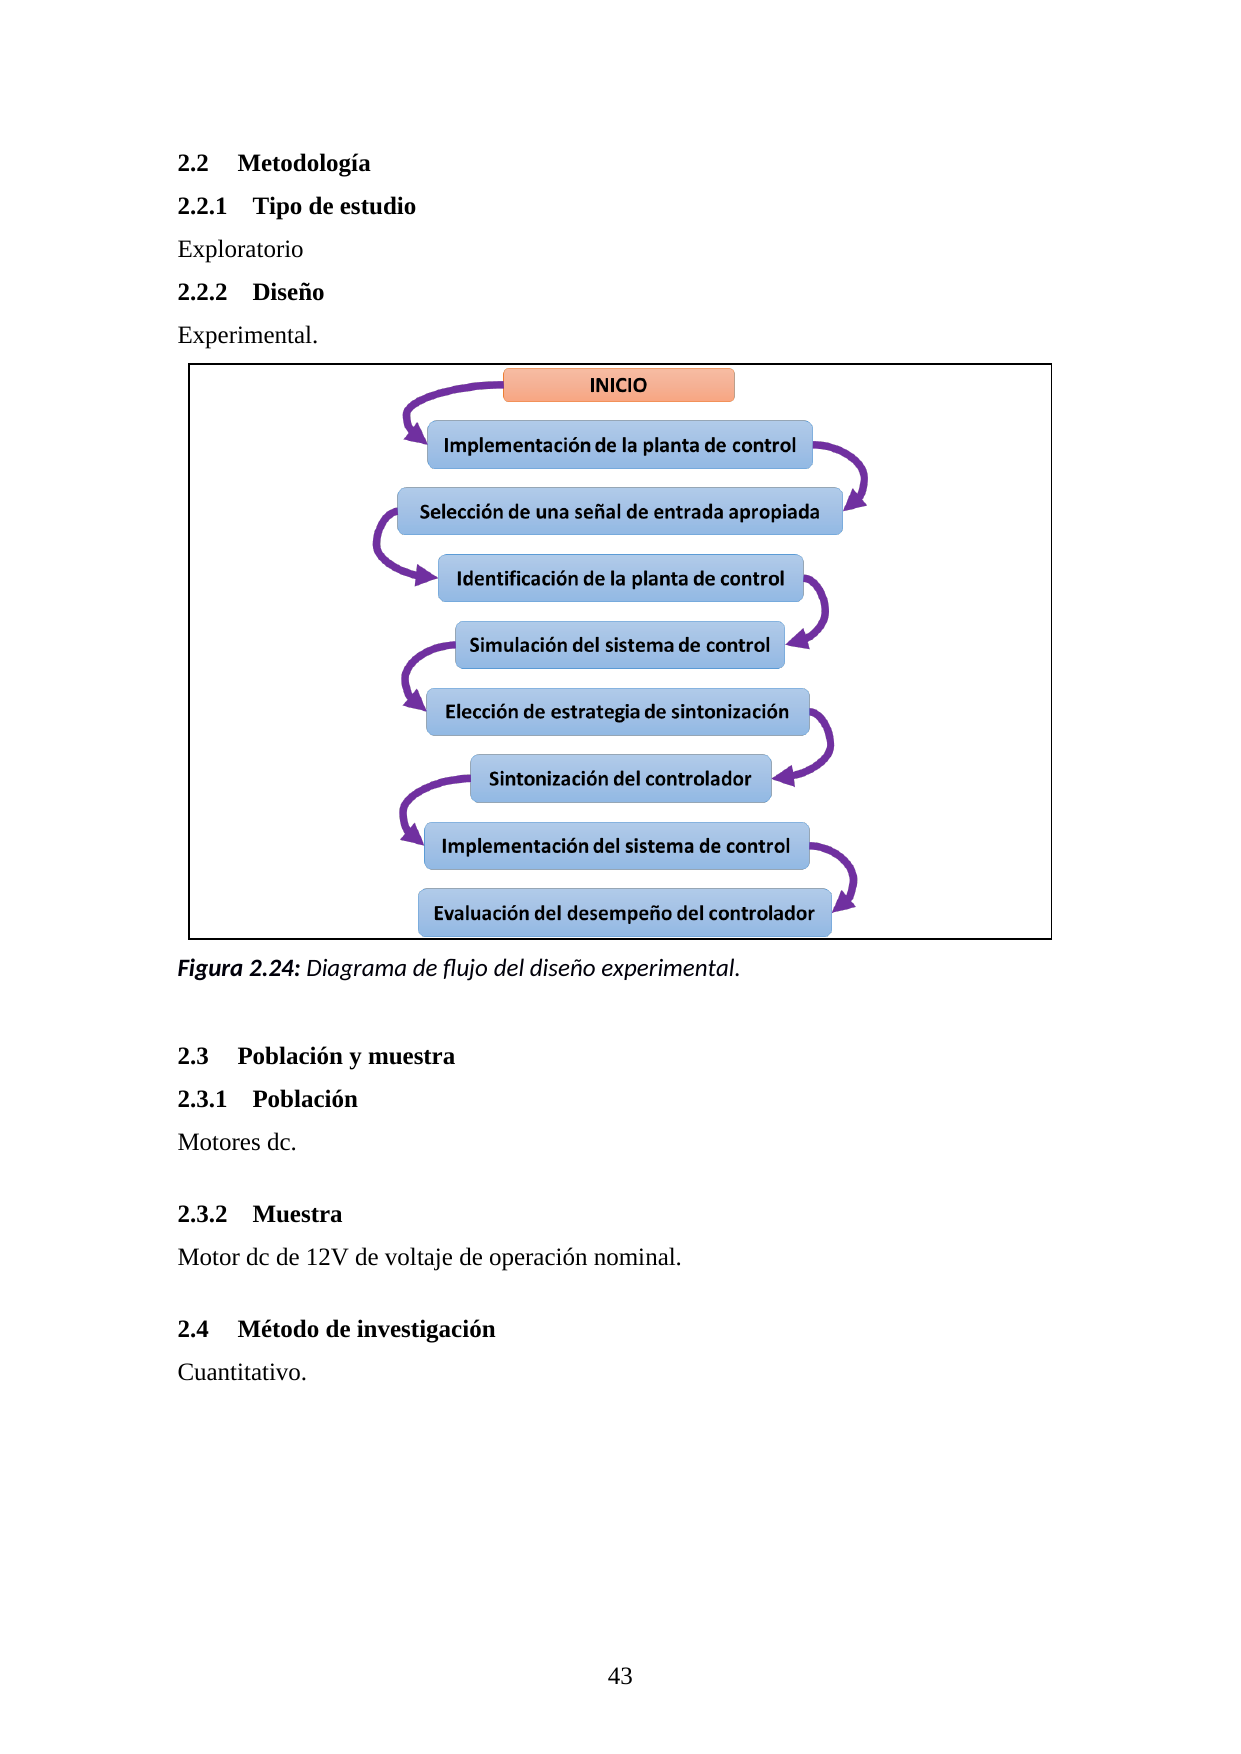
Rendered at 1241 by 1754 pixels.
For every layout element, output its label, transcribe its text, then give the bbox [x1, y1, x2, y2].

subtitle Población [177, 1084, 1063, 1113]
subtitle Muestra [177, 1199, 1063, 1228]
subtitle Diseño [177, 277, 1063, 306]
subtitle Metodología [177, 148, 1063, 176]
subtitle Tipo de estudio [177, 191, 1063, 219]
subtitle Exploratorio [177, 234, 1063, 263]
subtitle Experimental. [177, 320, 1063, 349]
text Cuantitativo. [177, 1357, 1063, 1386]
subtitle Población y muestra [177, 1041, 1063, 1069]
text Motor dc de 12V de voltaje de operación nominal. [177, 1242, 1063, 1271]
text Motores dc. [177, 1127, 1063, 1156]
picture [372, 365, 868, 938]
subtitle Método de investigación [177, 1314, 1063, 1343]
